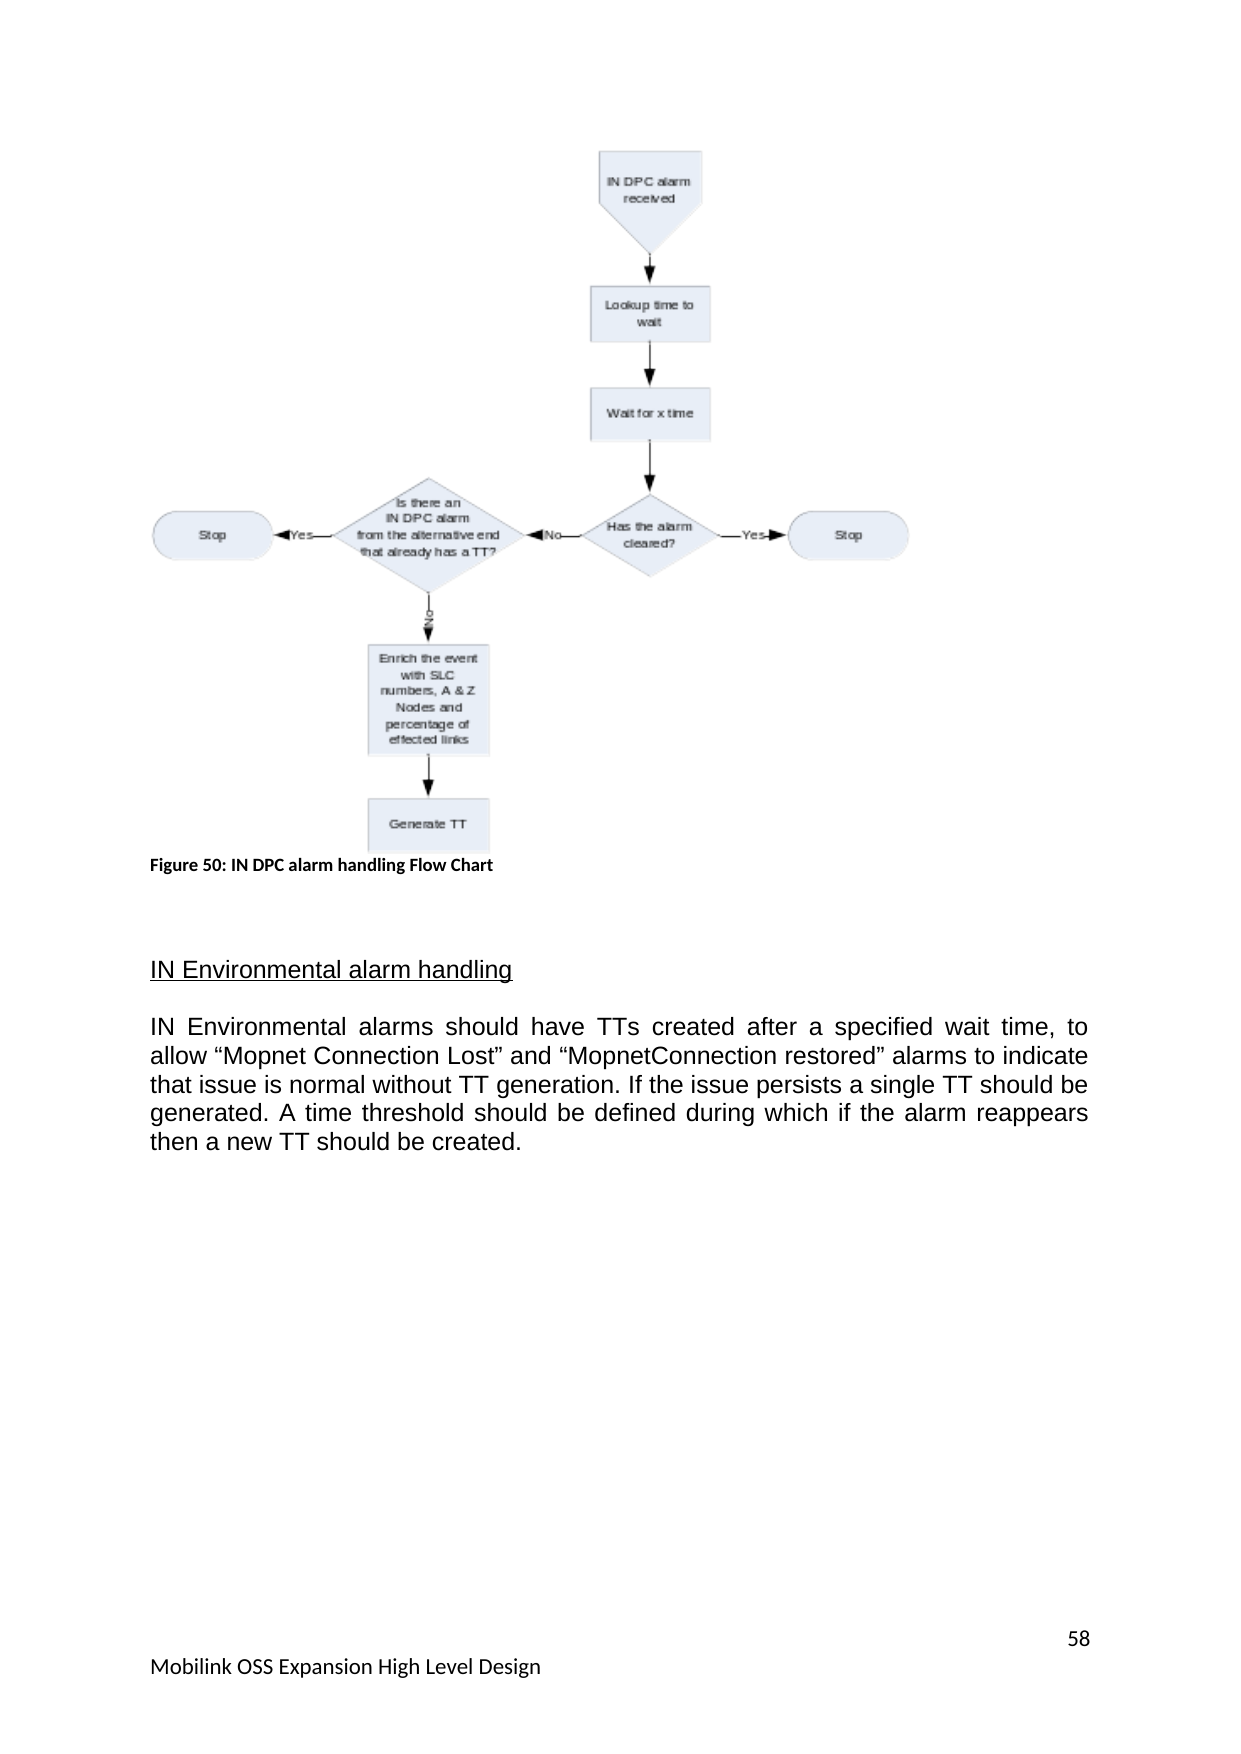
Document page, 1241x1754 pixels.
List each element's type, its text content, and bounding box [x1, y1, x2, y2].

text IN Environmental alarm handling [150, 955, 1090, 983]
text IN Environmental alarms should have TTs created after a specified wait time, to allow “Mopnet Connection Lost” and “MopnetConnection restored” alarms to indicate that issue is normal without TT generation. If the issue persists a single TT should be generated. A time threshold should be defined during which if the alarm reappears then a new TT should be created. [150, 1012, 1090, 1156]
text Figure 50: IN DPC alarm handling Flow Chart [150, 853, 1090, 876]
